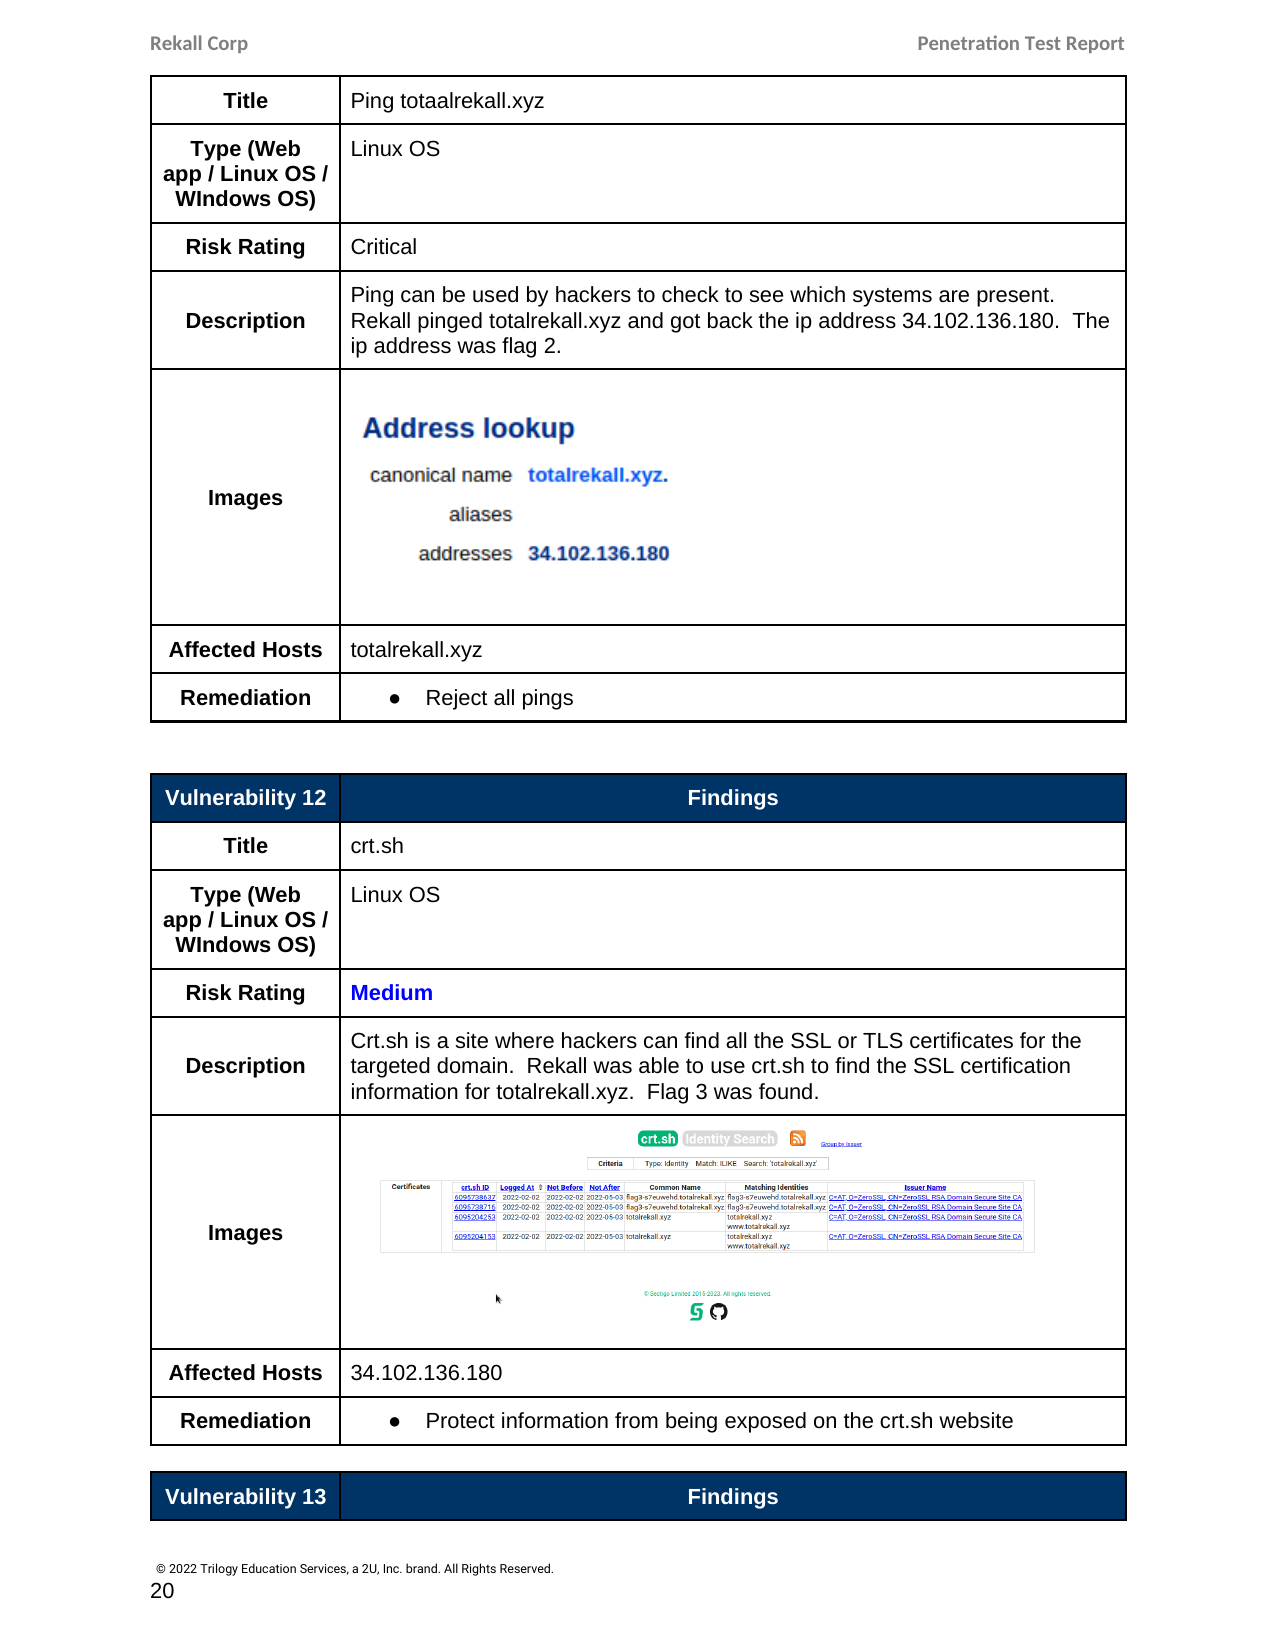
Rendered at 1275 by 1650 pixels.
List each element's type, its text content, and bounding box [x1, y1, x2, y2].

table_cell Linux OS [341, 871, 1125, 968]
table_cell Ping totaalrekall.xyz [341, 77, 1125, 123]
table_cell Critical [341, 224, 1125, 270]
table_cell Type (Web app / Linux OS / WIndows OS) [152, 871, 339, 968]
table_cell Crt.sh is a site where hackers can find all the SSL or TLS certificates for the targeted domain. Rekall was able to use crt.sh to find the SSL certification information for totalrekall.xyz. Flag 3 was found. [341, 1018, 1125, 1114]
table_cell Description [152, 272, 339, 368]
table_cell totalrekall.xyz [341, 626, 1125, 672]
table_header Vulnerability 12 [152, 775, 339, 821]
picture [350, 380, 802, 614]
table_cell Protect information from being exposed on the crt.sh website [341, 1398, 1125, 1444]
table_cell Reject all pings [341, 674, 1125, 720]
table_cell Linux OS [341, 125, 1125, 222]
table_cell Description [152, 1018, 339, 1114]
table_header Findings [341, 775, 1125, 821]
table_cell Risk Rating [152, 224, 339, 270]
table_cell [341, 1116, 1125, 1348]
table_cell Images [152, 1116, 339, 1348]
table_cell 34.102.136.180 [341, 1350, 1125, 1396]
table_cell Title [152, 823, 339, 869]
table_cell Medium [341, 970, 1125, 1016]
table_cell Title [152, 77, 339, 123]
table_cell Affected Hosts [152, 1350, 339, 1396]
table_header Vulnerability 13 [152, 1473, 339, 1519]
picture [350, 1126, 1115, 1338]
table_cell Images [152, 370, 339, 624]
table_cell Remediation [152, 674, 339, 720]
table_cell Remediation [152, 1398, 339, 1444]
table_cell Type (Web app / Linux OS / WIndows OS) [152, 125, 339, 222]
table_cell Affected Hosts [152, 626, 339, 672]
table_cell Ping can be used by hackers to check to see which systems are present. Rekall pinged totalrekall.xyz and got back the ip address 34.102.136.180. The ip address was flag 2. [341, 272, 1125, 368]
table_cell [341, 370, 1125, 624]
table_cell crt.sh [341, 823, 1125, 869]
table_cell Risk Rating [152, 970, 339, 1016]
table_header Findings [341, 1473, 1125, 1519]
